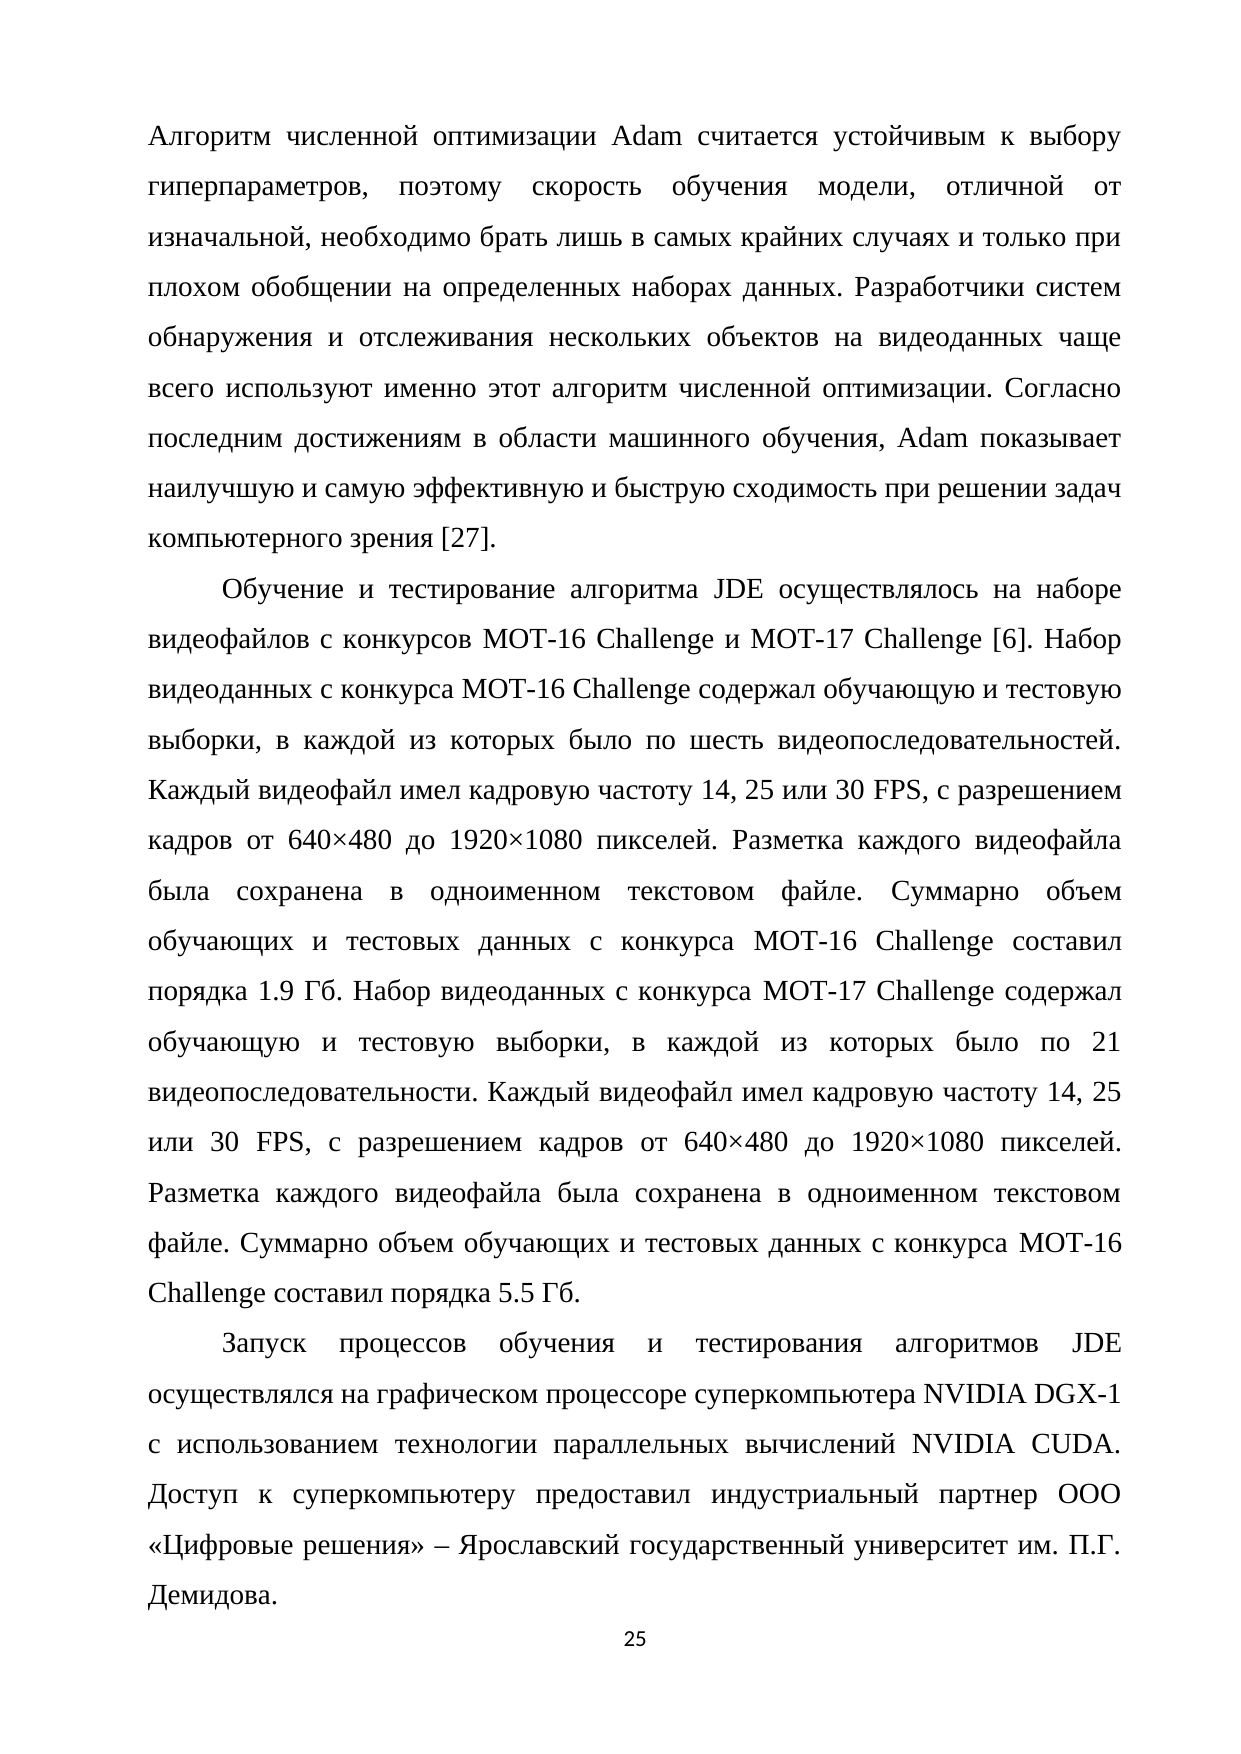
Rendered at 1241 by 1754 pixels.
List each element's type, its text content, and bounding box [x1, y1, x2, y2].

text Обучение и тестирование алгоритма JDE осуществлялось на наборе видеофайлов с конкурсов MOT-16 Challenge и MOT-17 Challenge [6]. Набор видеоданных с конкурса MOT-16 Challenge содержал обучающую и тестовую выборки, в каждой из которых было по шесть видеопоследовательностей. Каждый видеофайл имел кадровую частоту 14, 25 или 30 FPS, с разрешением кадров от 640×480 до 1920×1080 пикселей. Разметка каждого видеофайла была сохранена в одноименном текстовом файле. Суммарно объем обучающих и тестовых данных с конкурса MOT-16 Challenge составил порядка 1.9 Гб. Набор видеоданных с конкурса MOT-17 Challenge содержал обучающую и тестовую выборки, в каждой из которых было по 21 видеопоследовательности. Каждый видеофайл имел кадровую частоту 14, 25 или 30 FPS, с разрешением кадров от 640×480 до 1920×1080 пикселей. Разметка каждого видеофайла была сохранена в одноименном текстовом файле. Суммарно объем обучающих и тестовых данных с конкурса MOT-16 Challenge составил порядка 5.5 Гб. [148, 571, 1122, 1309]
text Запуск процессов обучения и тестирования алгоритмов JDE осуществлялся на графическом процессоре суперкомпьютера NVIDIA DGX-1 с использованием технологии параллельных вычислений NVIDIA CUDA. Доступ к суперкомпьютеру предоставил индустриальный партнер ООО «Цифровые решения» – Ярославский государственный университет им. П.Г. Демидова. [148, 1326, 1122, 1611]
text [148, 118, 1122, 554]
